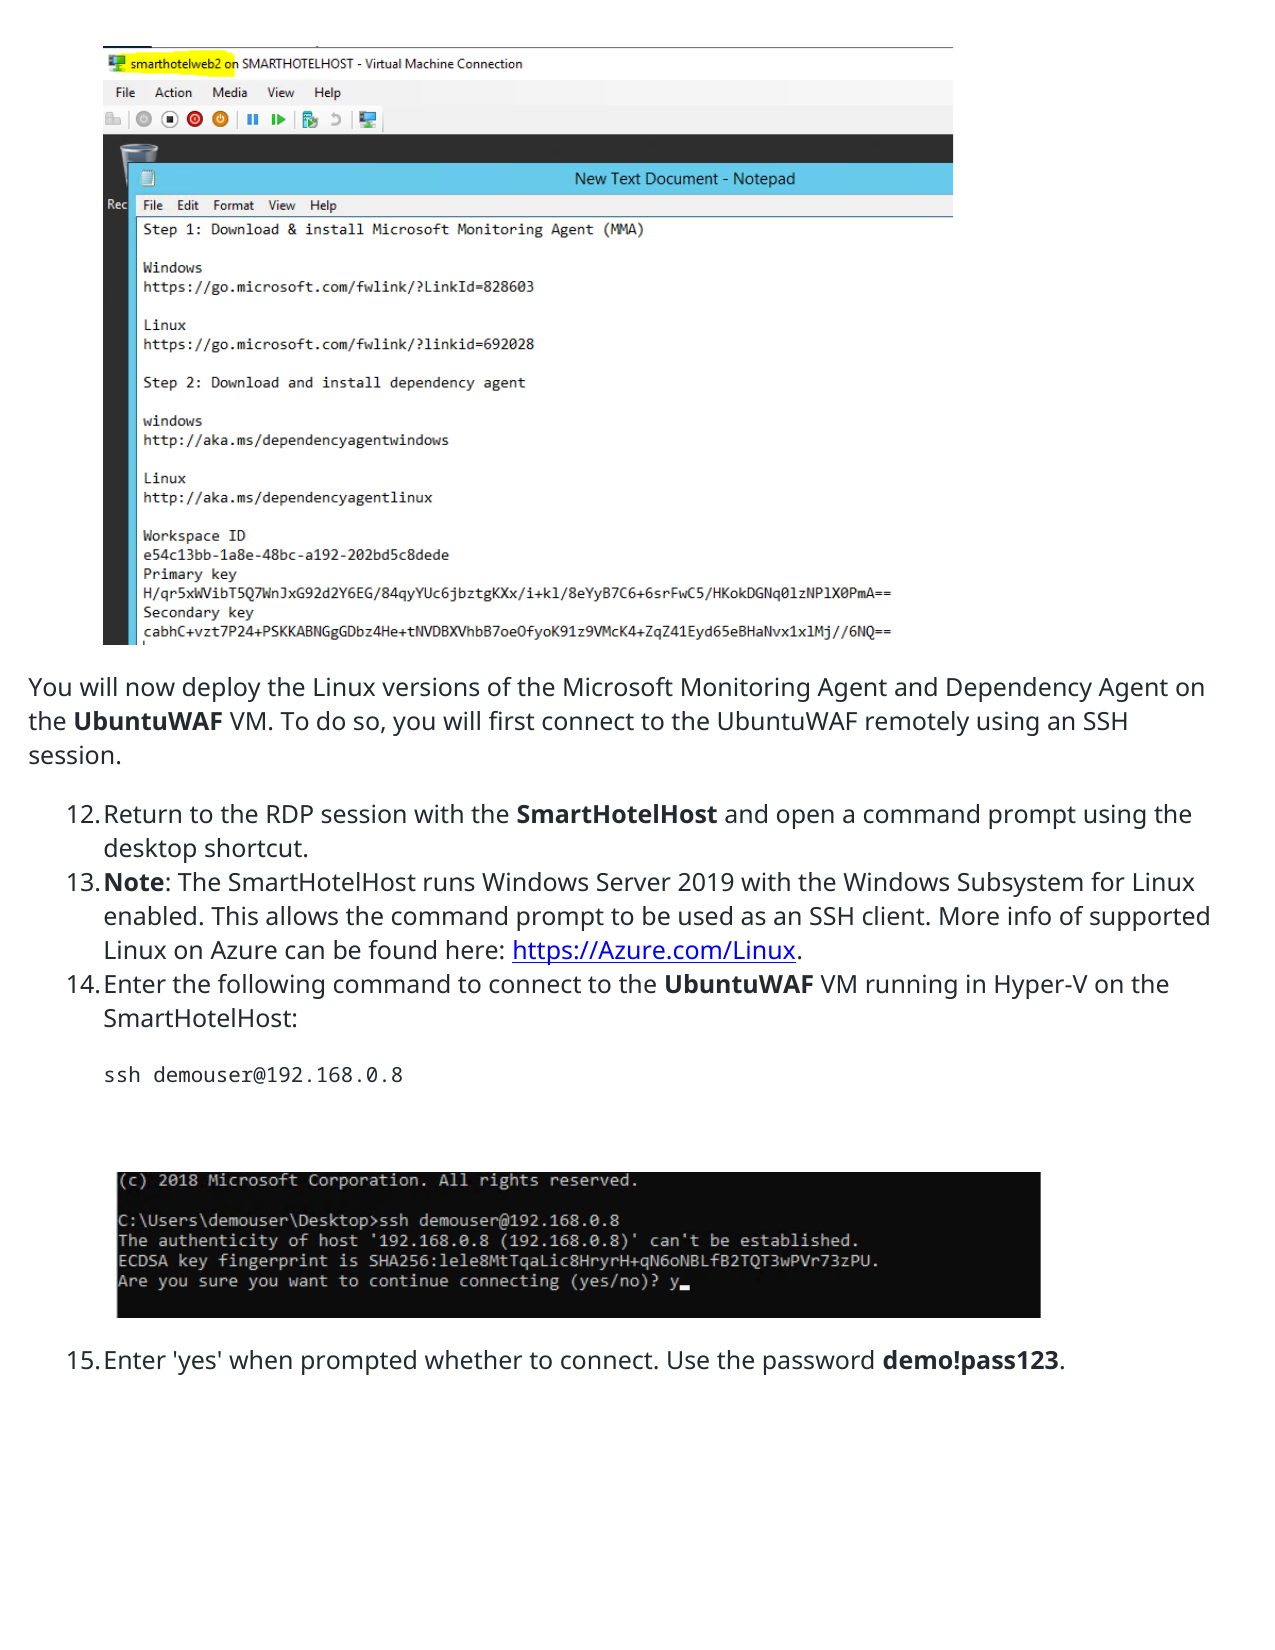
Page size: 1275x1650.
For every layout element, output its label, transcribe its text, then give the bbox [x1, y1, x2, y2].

list Return to the RDP session with the SmartHotelHost and open a command prompt using the desktop shortcut. [66, 797, 1228, 865]
list Enter the following command to connect to the UbuntuWAF VM running in Hyper-V on the SmartHotelHost: [66, 967, 1228, 1035]
picture [103, 46, 954, 645]
picture [103, 1172, 1041, 1318]
text ssh demouser@192.168.0.8 [103, 1060, 1228, 1088]
list Enter 'yes' when prompted whether to connect. Use the password demo!pass123. [66, 1343, 1228, 1377]
list Note: The SmartHotelHost runs Windows Server 2019 with the Windows Subsystem for Linux enabled. This allows the command prompt to be used as an SSH client. More info of supported Linux on Azure can be found here: https://Azure.com/Linux. [66, 865, 1228, 967]
text You will now deploy the Linux versions of the Microsoft Monitoring Agent and Dependency Agent on the UbuntuWAF VM. To do so, you will first connect to the UbuntuWAF remotely using an SSH session. [28, 669, 1228, 772]
